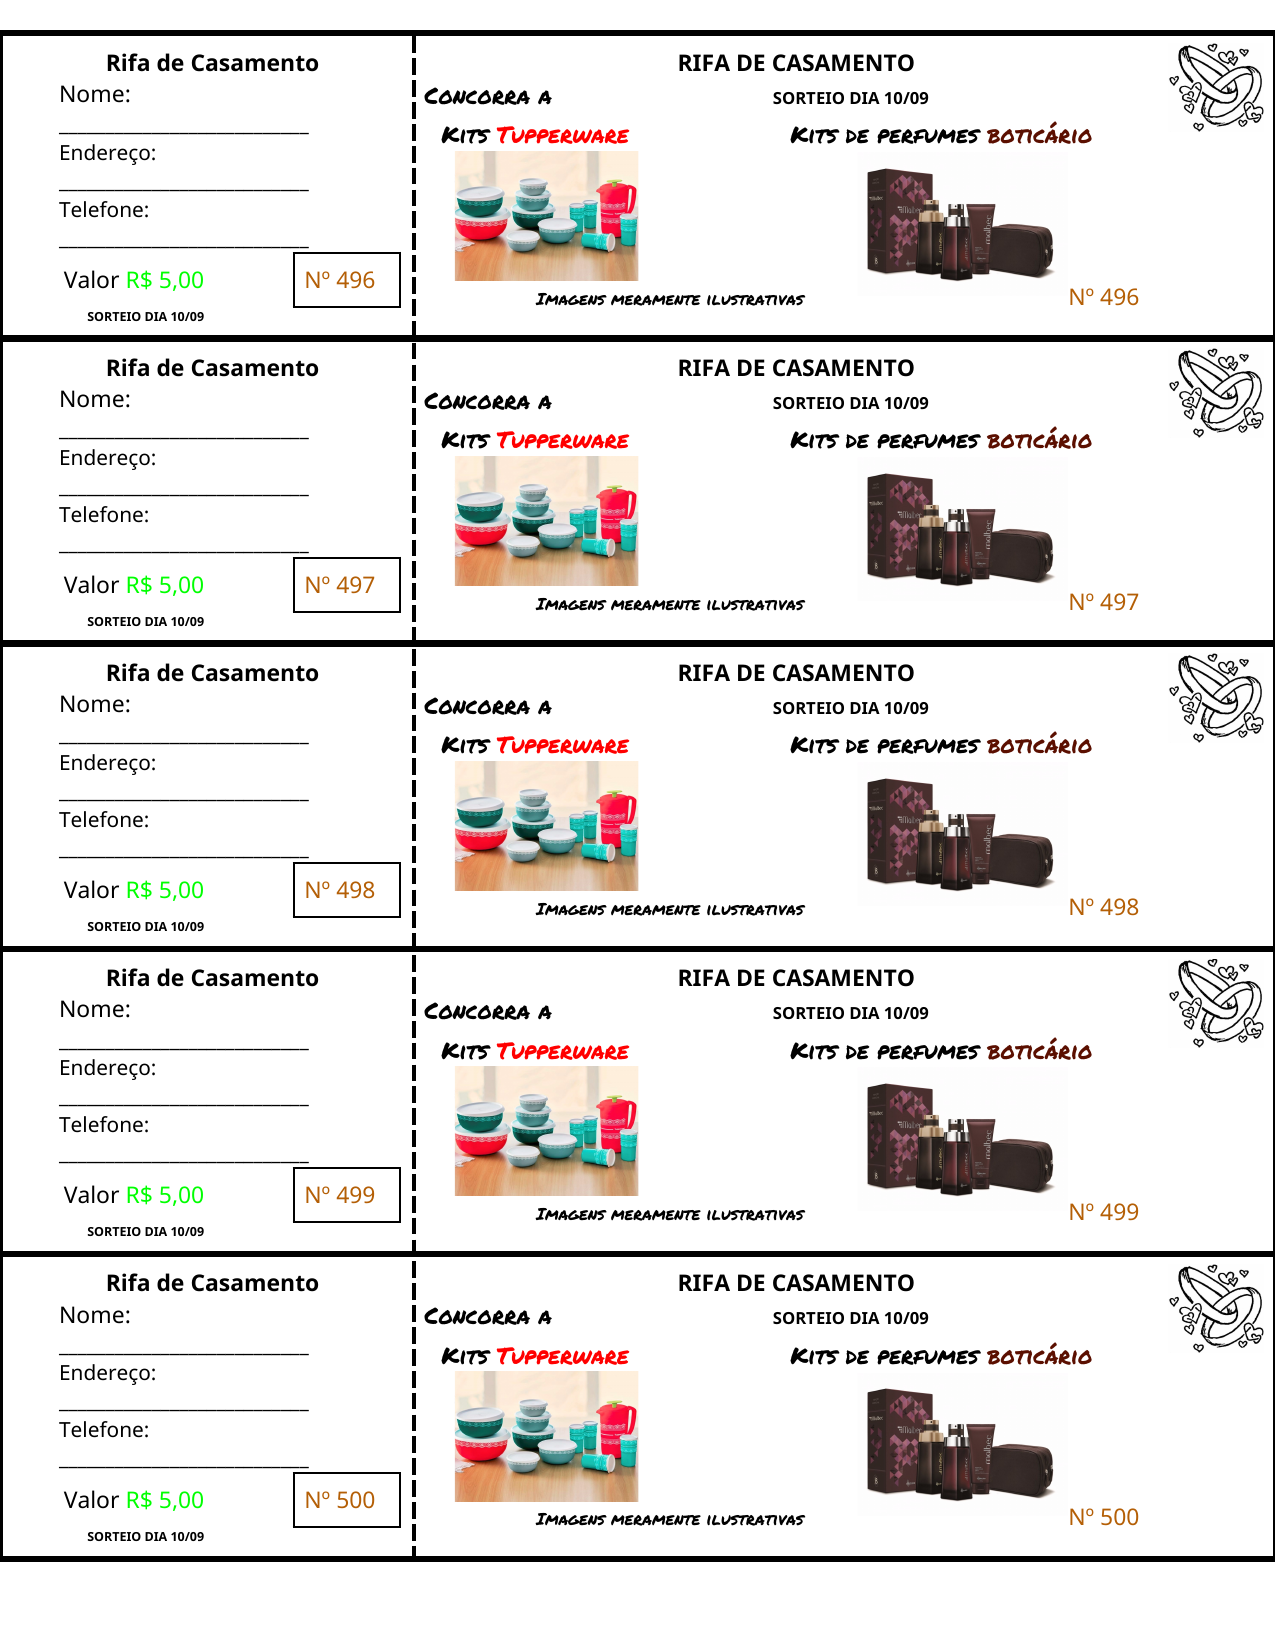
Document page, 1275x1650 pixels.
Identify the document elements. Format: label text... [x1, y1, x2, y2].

picture [1168, 1264, 1264, 1353]
picture [857, 1067, 1069, 1211]
picture [454, 456, 639, 586]
table_cell Rifa de Casamento Nome: ___________________________ Endereço: ___________________________ Telefone: ___________________________ SORTEIO DIA 10/09 [3, 342, 414, 640]
picture [1168, 348, 1264, 438]
table_cell RIFA DE CASAMENTO Concorra a SORTEIO DIA 10/09 Kits Tupperware Kits de perfumes boticário Imagens meramente ilustrativas Nº 500 [414, 1257, 1273, 1556]
table_header RIFA DE CASAMENTO Concorra a SORTEIO DIA 10/09 Kits Tupperware Kits de perfumes boticário Imagens meramente ilustrativas Nº 496 [414, 36, 1273, 335]
picture [454, 1371, 639, 1502]
picture [857, 762, 1069, 906]
picture [857, 457, 1069, 601]
picture [1168, 653, 1264, 743]
table_cell Rifa de Casamento Nome: ___________________________ Endereço: ___________________________ Telefone: ___________________________ SORTEIO DIA 10/09 [3, 647, 414, 946]
picture [454, 1066, 639, 1196]
table_cell RIFA DE CASAMENTO Concorra a SORTEIO DIA 10/09 Kits Tupperware Kits de perfumes boticário Imagens meramente ilustrativas Nº 497 [414, 342, 1273, 640]
table_cell Rifa de Casamento Nome: ___________________________ Endereço: ___________________________ Telefone: ___________________________ SORTEIO DIA 10/09 [3, 1257, 414, 1556]
picture [857, 152, 1069, 296]
table_cell RIFA DE CASAMENTO Concorra a SORTEIO DIA 10/09 Kits Tupperware Kits de perfumes boticário Imagens meramente ilustrativas Nº 499 [414, 952, 1273, 1251]
picture [1168, 959, 1264, 1048]
table_cell RIFA DE CASAMENTO Concorra a SORTEIO DIA 10/09 Kits Tupperware Kits de perfumes boticário Imagens meramente ilustrativas Nº 498 [414, 647, 1273, 946]
table_header Rifa de Casamento Nome: ___________________________ Endereço: ___________________________ Telefone: ___________________________ SORTEIO DIA 10/09 [3, 36, 414, 335]
table_cell Rifa de Casamento Nome: ___________________________ Endereço: ___________________________ Telefone: ___________________________ SORTEIO DIA 10/09 [3, 952, 414, 1251]
picture [454, 151, 639, 281]
picture [857, 1373, 1069, 1516]
picture [1168, 43, 1264, 132]
picture [454, 761, 639, 891]
